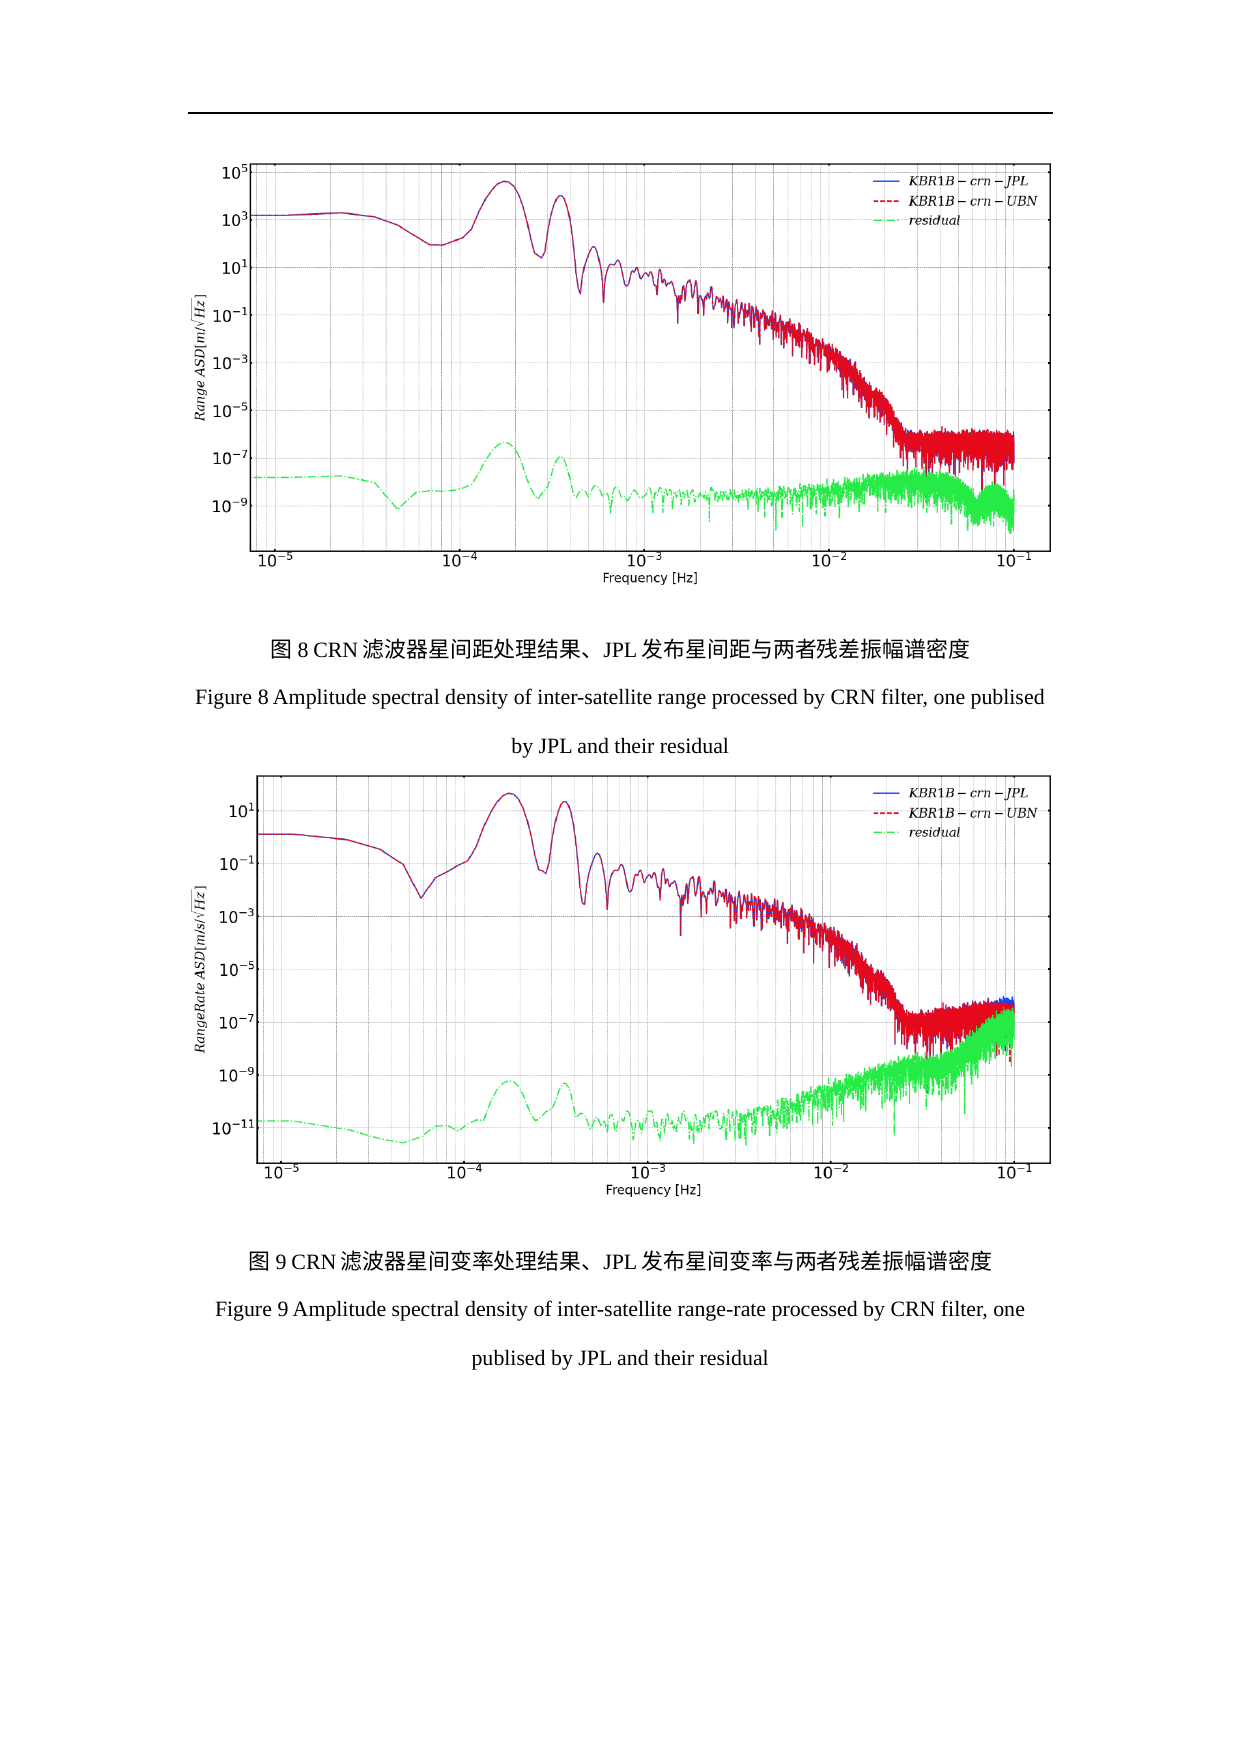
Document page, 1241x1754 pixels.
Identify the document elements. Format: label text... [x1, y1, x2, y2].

text Figure 8 Amplitude spectral density of inter-satellite range processed by CRN filter, one publised by JPL and their residual [187, 680, 1053, 761]
picture [187, 162, 1052, 587]
text 图 8 CRN滤波器星间距处理结果、JPL发布星间距与两者残差振幅谱密度 [187, 632, 1053, 664]
picture [187, 774, 1052, 1199]
text 图 9 CRN滤波器星间变率处理结果、JPL发布星间变率与两者残差振幅谱密度 [187, 1244, 1053, 1276]
text Figure 9 Amplitude spectral density of inter-satellite range-rate processed by CRN filter, one publised by JPL and their residual [187, 1292, 1053, 1373]
